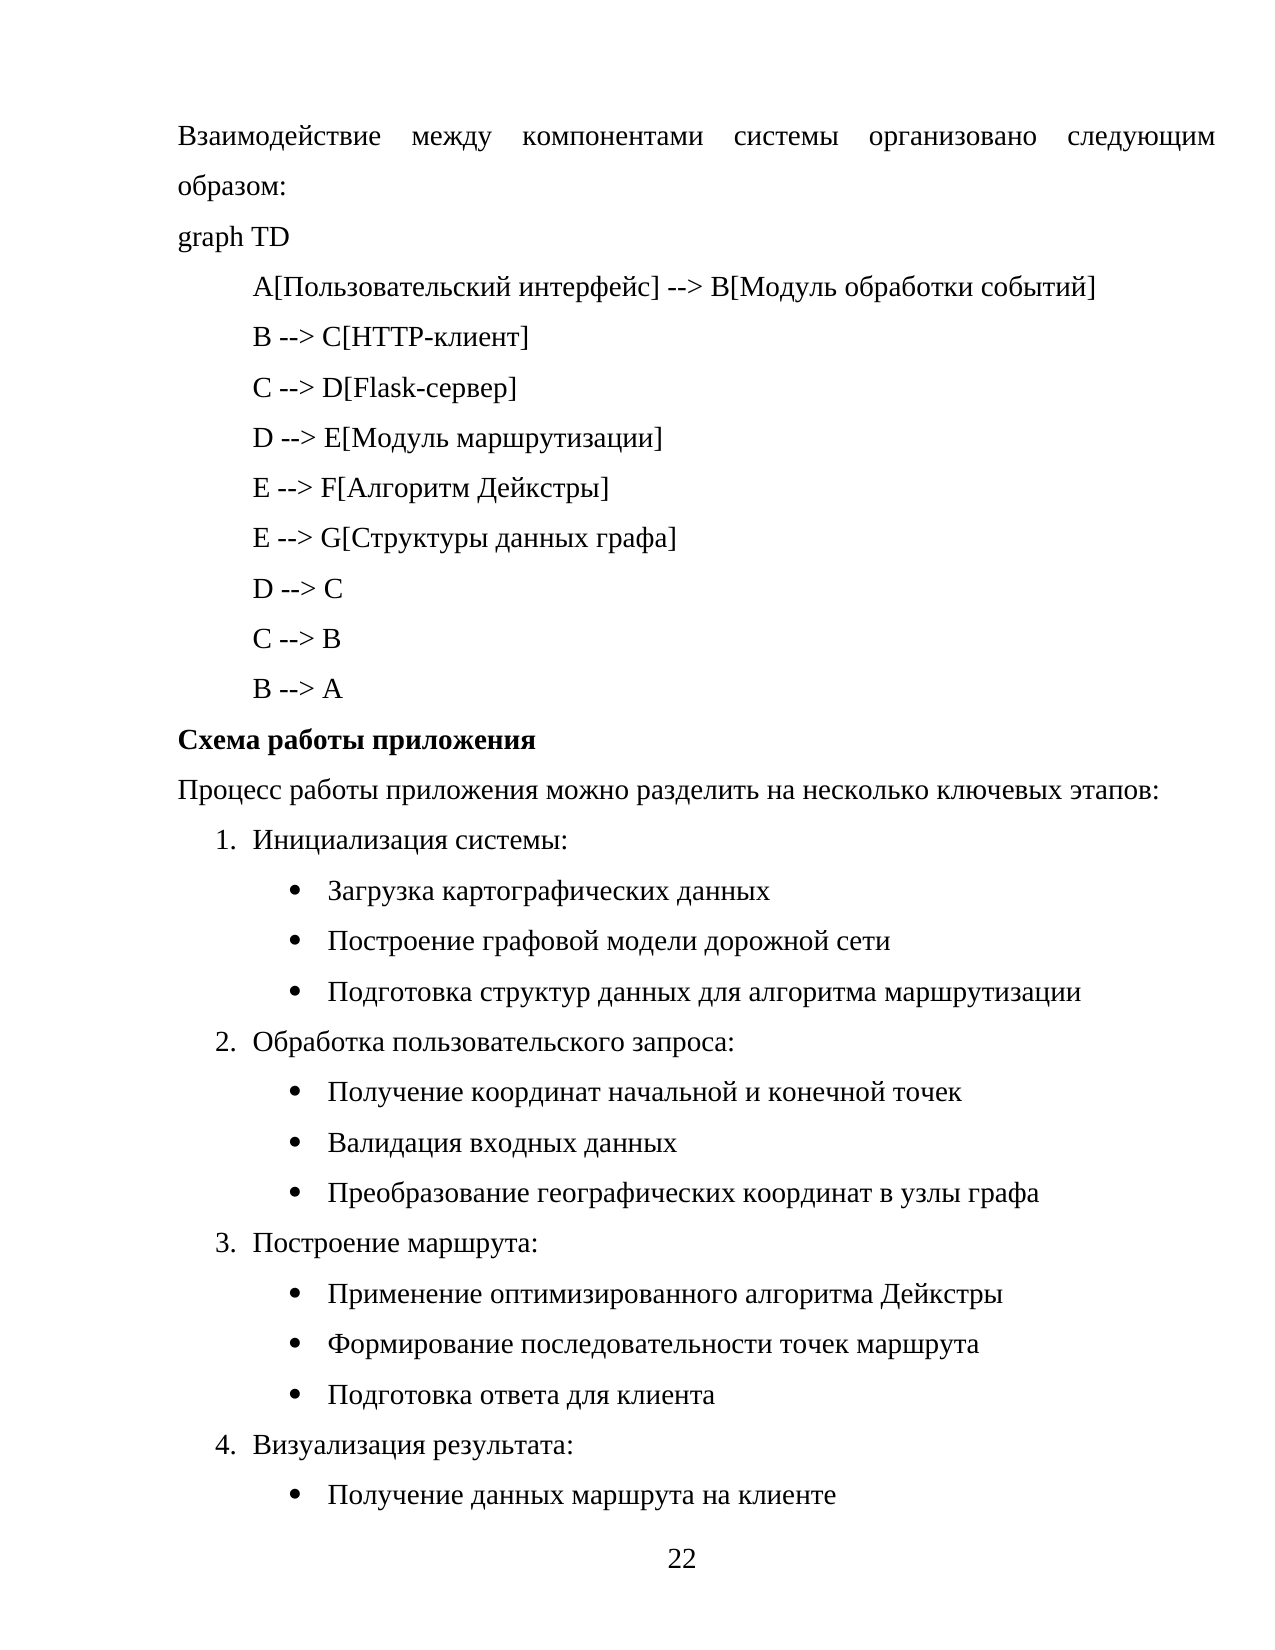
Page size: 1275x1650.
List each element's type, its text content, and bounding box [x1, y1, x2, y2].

list Подготовка структур данных для алгоритма маршрутизации [290, 974, 1216, 1007]
list A[Пользовательский интерфейс] --> B[Модуль обработки событий] [177, 269, 1216, 303]
list Загрузка картографических данных [290, 873, 1216, 906]
list Построение маршрута: [215, 1226, 1216, 1259]
list graph TD [177, 219, 1216, 252]
list Инициализация системы: [215, 822, 1216, 856]
list C --> D[Flask-сервер] [177, 370, 1216, 403]
list D --> C [177, 571, 1216, 604]
list Валидация входных данных [290, 1125, 1216, 1158]
list B --> A [177, 672, 1216, 705]
list Преобразование географических координат в узлы графа [290, 1175, 1216, 1209]
list Построение графовой модели дорожной сети [290, 923, 1216, 957]
list Формирование последовательности точек маршрута [290, 1326, 1216, 1360]
list Схема работы приложения [177, 722, 1216, 755]
list E --> F[Алгоритм Дейкстры] [177, 470, 1216, 504]
list Процесс работы приложения можно разделить на несколько ключевых этапов: [177, 772, 1216, 806]
list Взаимодействие между компонентами системы организовано следующим образом: [177, 118, 1216, 202]
list B --> C[HTTP-клиент] [177, 319, 1216, 353]
list Обработка пользовательского запроса: [215, 1024, 1216, 1058]
list Получение данных маршрута на клиенте [290, 1477, 1216, 1511]
list Получение координат начальной и конечной точек [290, 1074, 1216, 1108]
list C --> B [177, 621, 1216, 655]
list Применение оптимизированного алгоритма Дейкстры [290, 1276, 1216, 1309]
list D --> E[Модуль маршрутизации] [177, 420, 1216, 453]
list Визуализация результата: [215, 1427, 1216, 1461]
list E --> G[Структуры данных графа] [177, 521, 1216, 554]
list Подготовка ответа для клиента [290, 1377, 1216, 1410]
